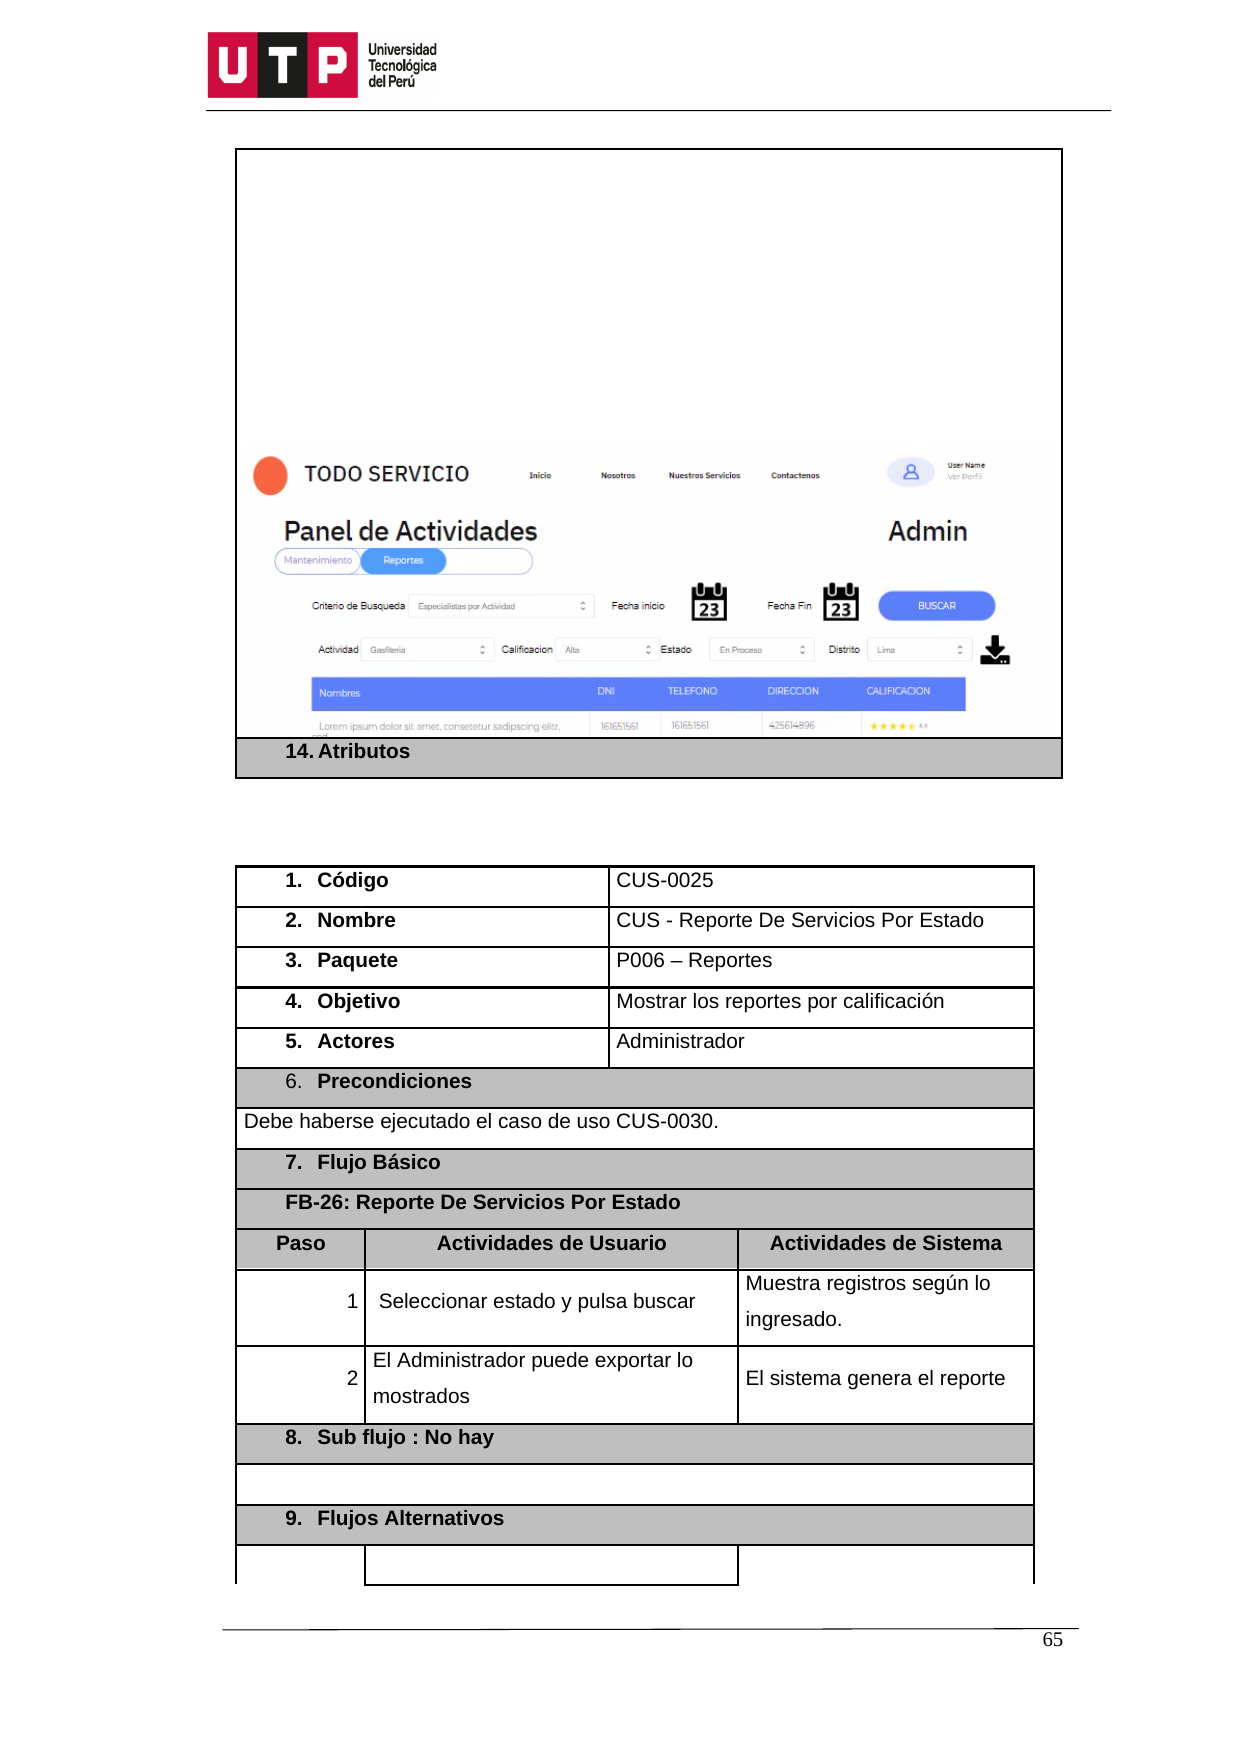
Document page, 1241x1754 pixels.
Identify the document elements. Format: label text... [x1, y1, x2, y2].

table_cell Mostrar los reportes por calificación [610, 989, 1033, 1027]
table_header 1. Código [237, 868, 608, 906]
table_cell 7. Flujo Básico [237, 1150, 1033, 1188]
table_cell 3. Paquete [237, 948, 608, 986]
table_header CUS-0025 [610, 868, 1033, 906]
table_cell 2. Nombre [237, 908, 608, 946]
table_cell Administrador [610, 1029, 1033, 1067]
table_cell P006 – Reportes [610, 948, 1033, 986]
table_cell 8. Sub flujo : No hay [237, 1425, 1033, 1463]
table_cell Paso [237, 1230, 364, 1268]
table_cell 9. Flujos Alternativos [237, 1506, 1033, 1544]
table_cell Muestra registros según lo ingresado. [739, 1271, 1033, 1345]
table_cell El sistema genera el reporte [739, 1347, 1033, 1423]
table_cell CUS - Reporte De Servicios Por Estado [610, 908, 1033, 946]
table_cell Actividades de Usuario [366, 1230, 737, 1268]
table_cell Seleccionar estado y pulsa buscar [366, 1271, 737, 1345]
table_cell 6. Precondiciones [237, 1069, 1033, 1107]
table_cell 4. Objetivo [237, 989, 608, 1027]
table_cell [237, 1546, 364, 1584]
table_cell El Administrador puede exportar lo mostrados [366, 1347, 737, 1423]
picture [206, 31, 438, 100]
table_cell [739, 1546, 1033, 1584]
table_cell FB-26: Reporte De Servicios Por Estado [237, 1190, 1033, 1228]
table_cell [237, 1465, 1033, 1503]
table_cell 5. Actores [237, 1029, 608, 1067]
picture [243, 444, 1055, 737]
table_cell 2 [237, 1347, 364, 1423]
table_cell 1 [237, 1271, 364, 1345]
table_cell Debe haberse ejecutado el caso de uso CUS-0030. [237, 1109, 1033, 1148]
table_cell [366, 1546, 737, 1584]
table_cell Actividades de Sistema [739, 1230, 1033, 1268]
table_cell 14. Atributos [237, 739, 1061, 777]
